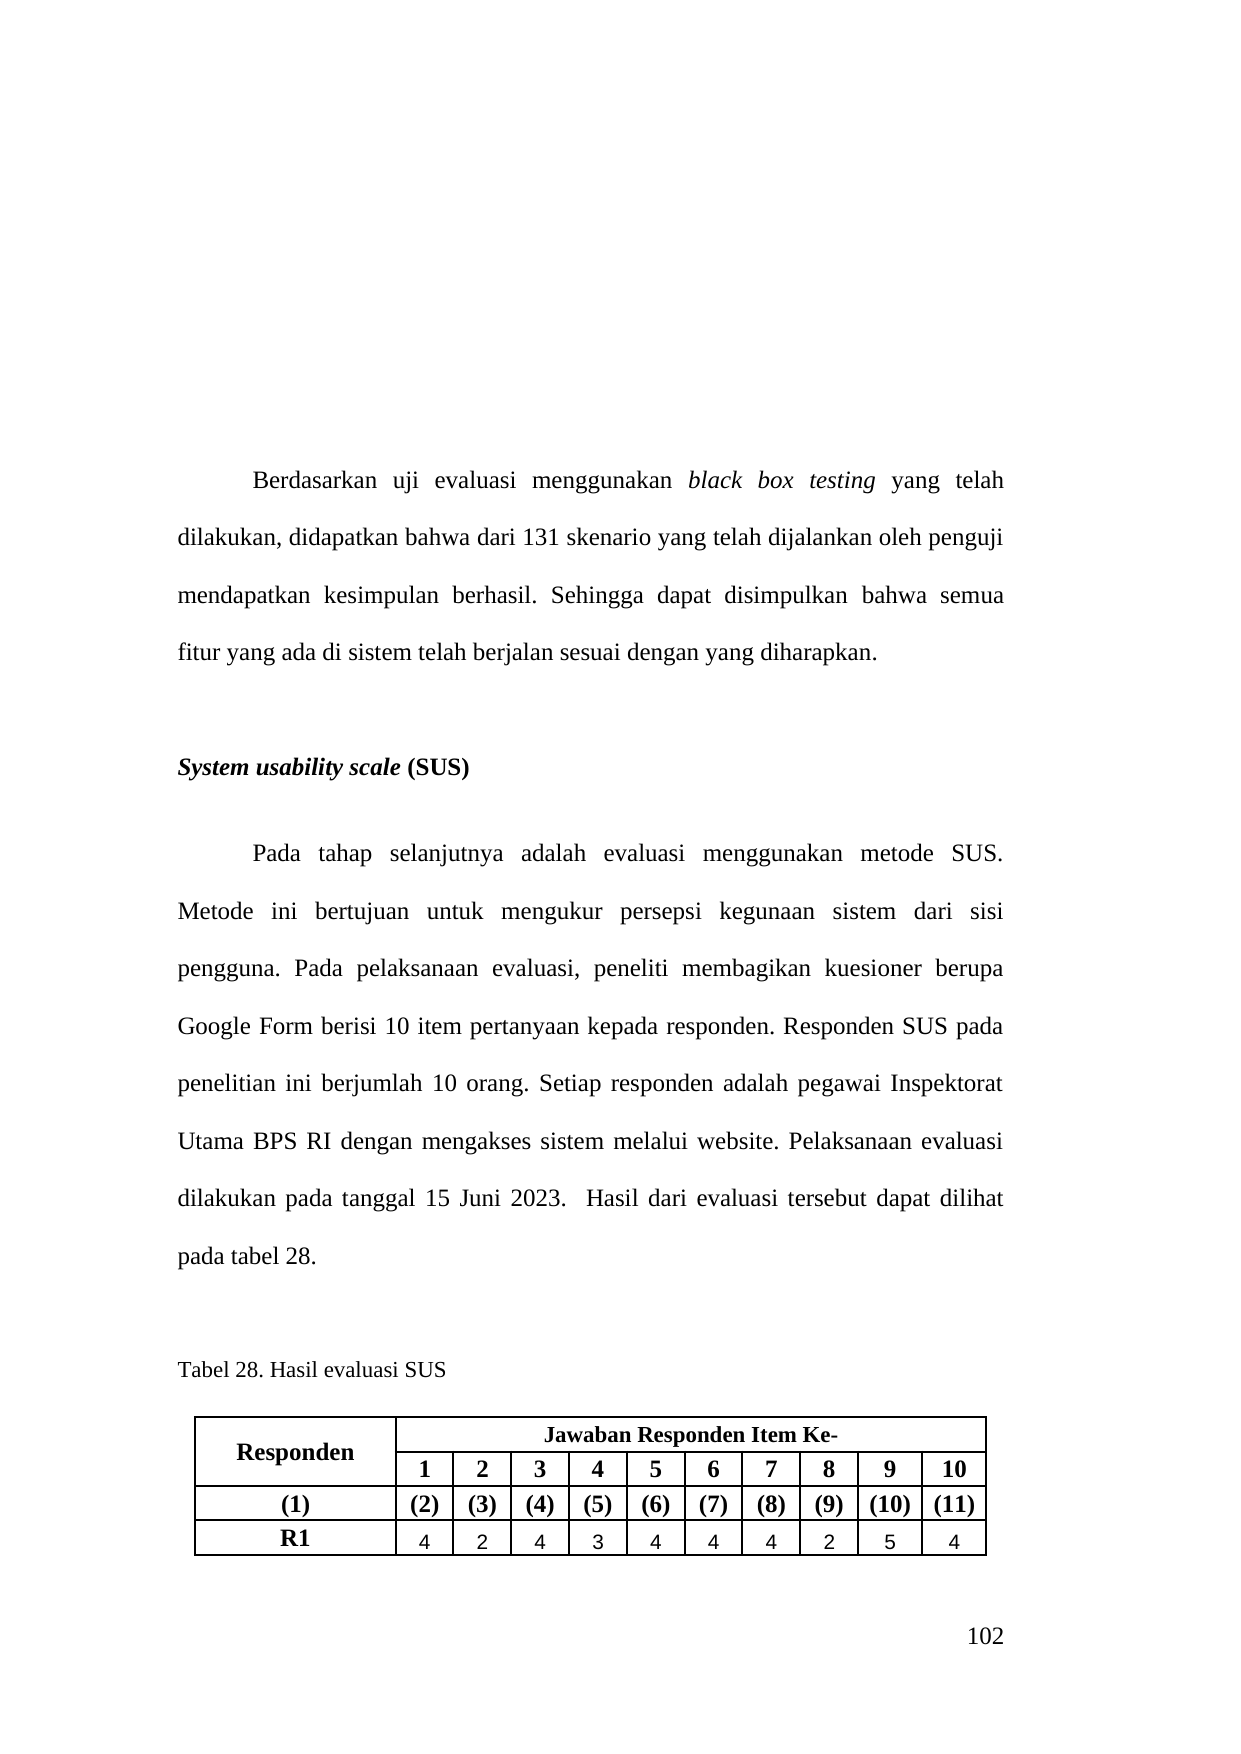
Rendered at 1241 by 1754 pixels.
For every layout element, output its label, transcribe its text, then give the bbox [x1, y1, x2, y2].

table_cell R1 [196, 1521, 395, 1554]
text Pada tahap selanjutnya adalah evaluasi menggunakan metode SUS. Metode ini bertujuan untuk mengukur persepsi kegunaan sistem dari sisi pengguna. Pada pelaksanaan evaluasi, peneliti membagikan kuesioner berupa Google Form berisi 10 item pertanyaan kepada responden. Responden SUS pada penelitian ini berjumlah 10 orang. Setiap responden adalah pegawai Inspektorat Utama BPS RI dengan mengakses sistem melalui website. Pelaksanaan evaluasi dilakukan pada tanggal 15 Juni 2023. Hasil dari evaluasi tersebut dapat dilihat pada tabel 28. [177, 838, 1004, 1270]
table_cell (1) [196, 1487, 395, 1519]
table_cell (4) [512, 1487, 568, 1519]
table_cell 2 [801, 1521, 857, 1554]
table_cell (3) [454, 1487, 510, 1519]
table_cell 4 [686, 1521, 741, 1554]
table_cell (7) [686, 1487, 741, 1519]
table_cell 4 [397, 1521, 452, 1554]
table_cell 4 [923, 1521, 985, 1554]
table_cell 5 [628, 1453, 684, 1485]
table_cell 5 [859, 1521, 921, 1554]
table_cell 10 [923, 1453, 985, 1485]
table_cell (2) [397, 1487, 452, 1519]
table_cell 2 [454, 1453, 510, 1485]
table_cell (10) [859, 1487, 921, 1519]
table_header Jawaban Responden Item Ke- [397, 1418, 985, 1451]
table_cell 8 [801, 1453, 857, 1485]
table_cell (8) [743, 1487, 799, 1519]
table_cell 2 [454, 1521, 510, 1554]
table_cell 7 [743, 1453, 799, 1485]
table_cell 3 [512, 1453, 568, 1485]
table_cell 1 [397, 1453, 452, 1485]
text Tabel 28. Hasil evaluasi SUS [177, 1356, 1004, 1382]
table_cell (9) [801, 1487, 857, 1519]
table_cell 4 [628, 1521, 684, 1554]
table_cell (6) [628, 1487, 684, 1519]
table_cell 4 [512, 1521, 568, 1554]
table_cell (11) [923, 1487, 985, 1519]
text Berdasarkan uji evaluasi menggunakan black box testing yang telah dilakukan, didapatkan bahwa dari 131 skenario yang telah dijalankan oleh penguji mendapatkan kesimpulan berhasil. Sehingga dapat disimpulkan bahwa semua fitur yang ada di sistem telah berjalan sesuai dengan yang diharapkan. [177, 465, 1004, 666]
table_cell 6 [686, 1453, 741, 1485]
table_cell 4 [743, 1521, 799, 1554]
table_cell (5) [570, 1487, 626, 1519]
table_cell 3 [570, 1521, 626, 1554]
table_header Responden [196, 1418, 395, 1485]
table_cell 9 [859, 1453, 921, 1485]
text System usability scale (SUS) [177, 752, 1004, 781]
table_cell 4 [570, 1453, 626, 1485]
